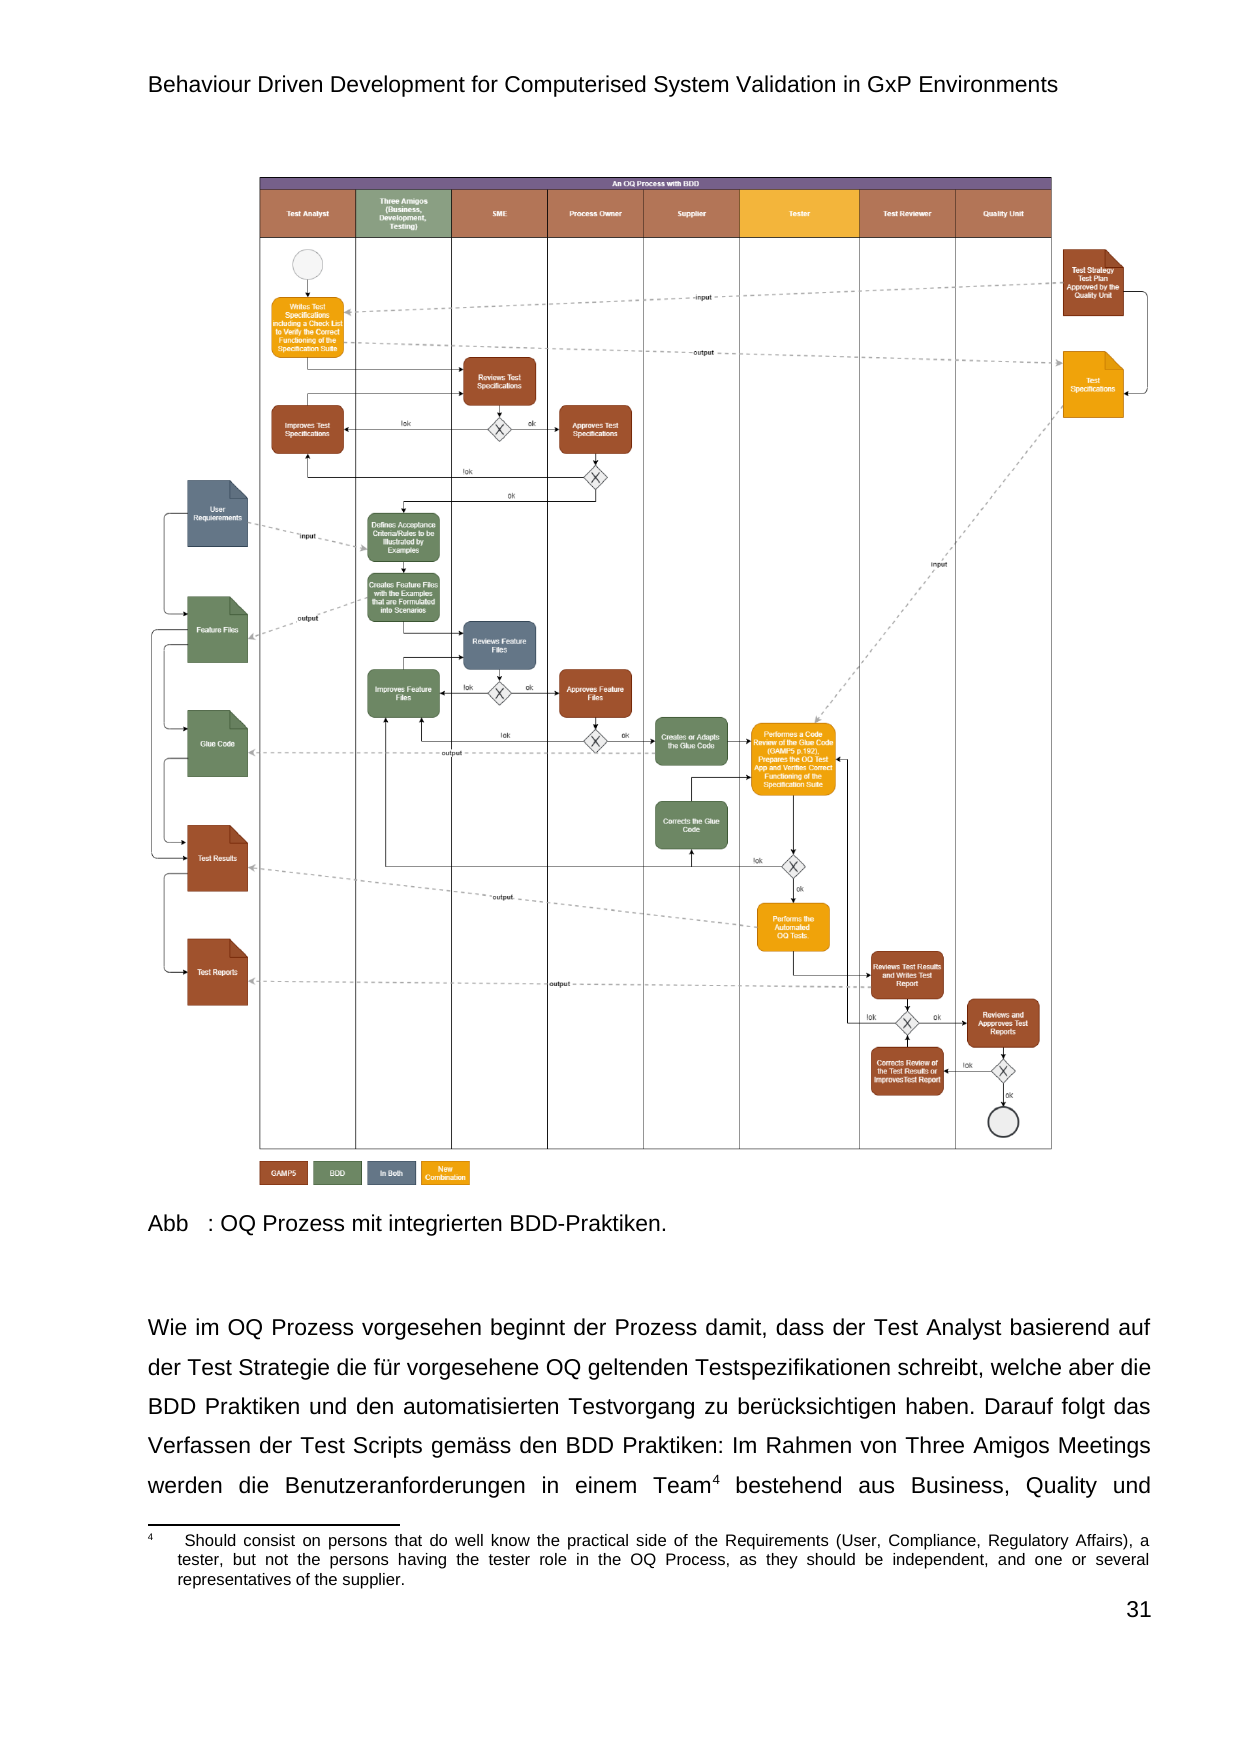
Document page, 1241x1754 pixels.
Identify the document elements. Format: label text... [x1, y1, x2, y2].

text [148, 1314, 1152, 1498]
picture [147, 177, 1152, 1185]
text Abb : OQ Prozess mit integrierten BDD-Praktiken. [148, 1210, 1152, 1236]
